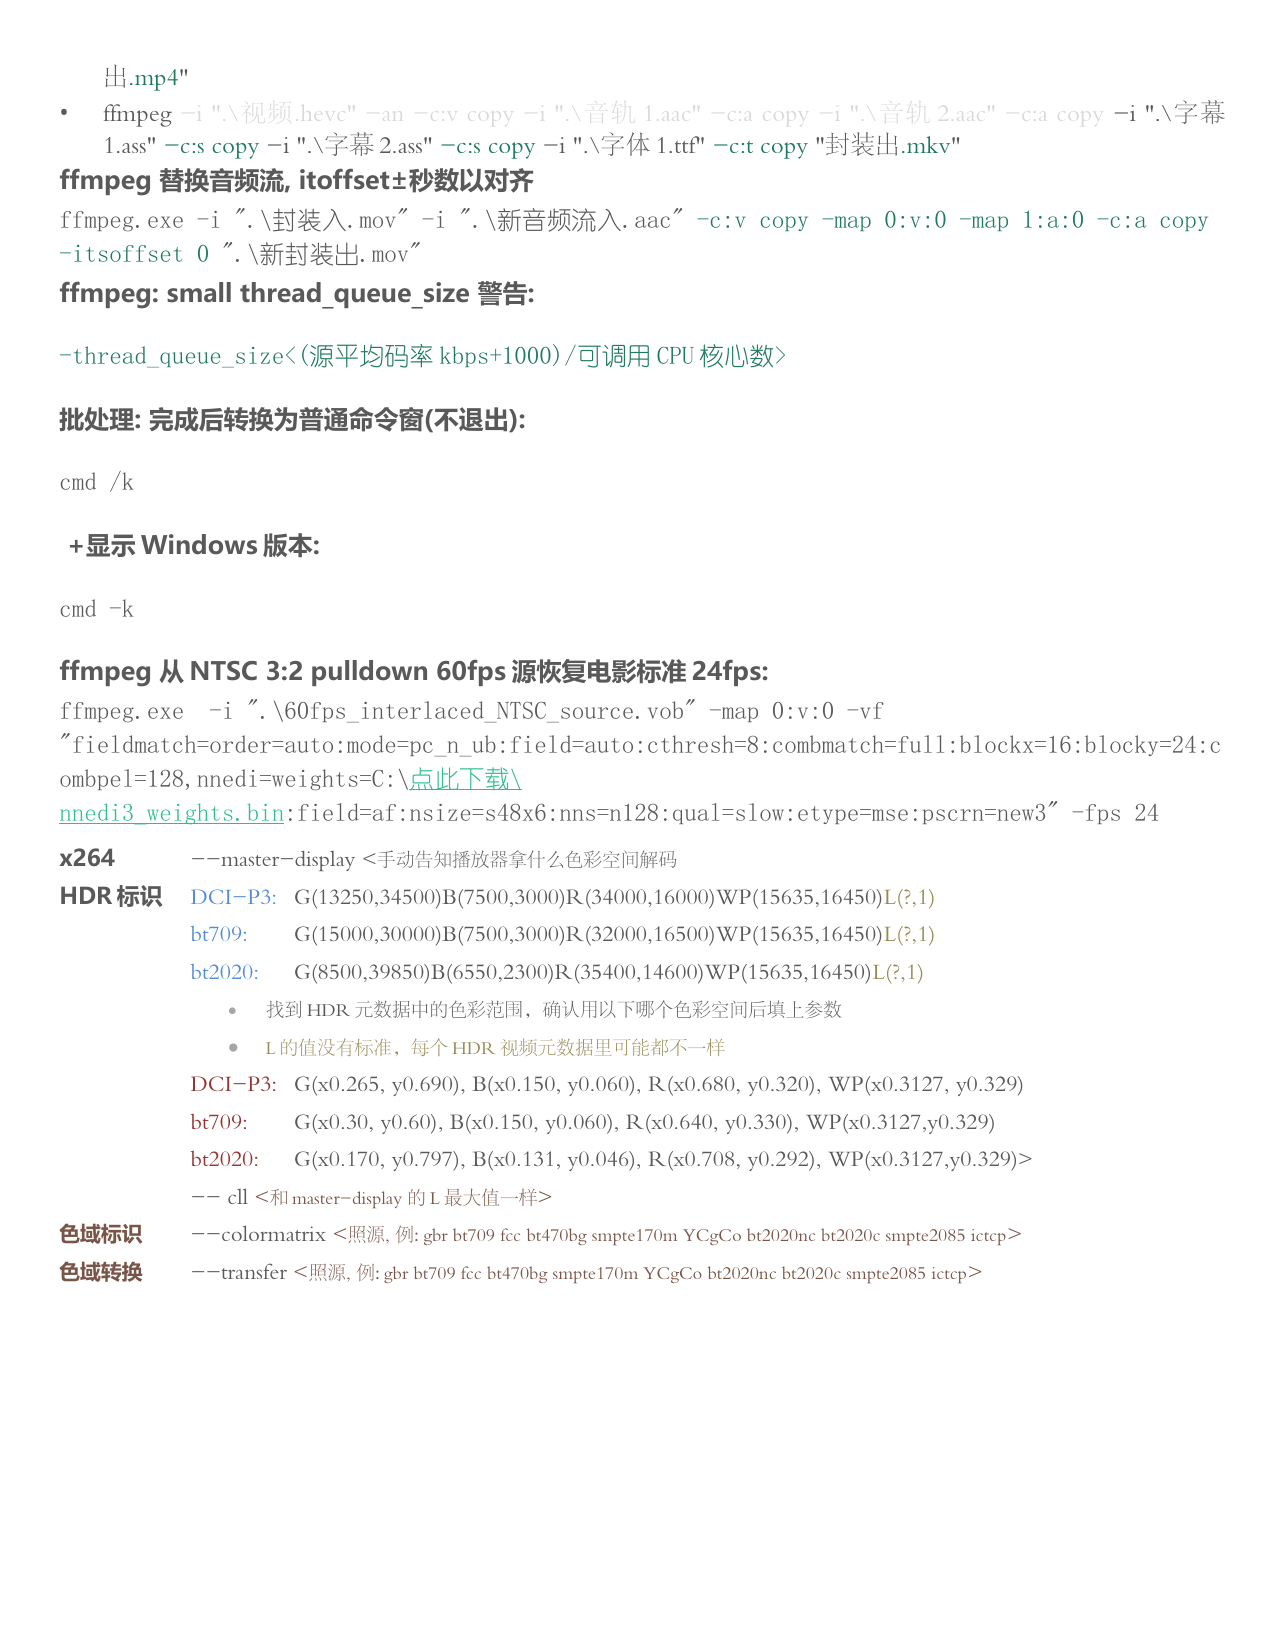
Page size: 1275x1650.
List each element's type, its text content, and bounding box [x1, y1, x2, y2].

subtitle ffmpeg: small thread_queue_size 警告: [59, 275, 1226, 309]
text cmd /k [59, 464, 1226, 498]
text -thread_queue_size<(源平均码率kbps+1000)/可调用CPU核心数> [59, 338, 1226, 372]
text ffmpeg 从NTSC 3:2 pulldown 60fps源恢复电影标准24fps: [59, 654, 1226, 688]
subtitle ffmpeg 替换音频流, itoffset±秒数以对齐 [59, 163, 1226, 197]
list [59, 61, 1226, 95]
text ffmpeg.exe -i ".\60fps_interlaced_NTSC_source.vob" -map 0:v:0 -vf "fieldmatch=order=auto:mode=pc_n_ub:field=auto:cthresh=8:combmatch=full:blockx=16:blocky=24:combpel=128,nnedi=weights=C:\点此下载\nnedi3_weights.bin:field=af:nsize=s48x6:nns=n128:qual=slow:etype=mse:pscrn=new3" -fps 24 [59, 693, 1226, 829]
list ffmpeg -i ".\视频.hevc" -an -c:v copy -i ".\音轨1.aac" -c:a copy -i ".\音轨2.aac" -c:a copy -i ".\字幕1.ass" -c:s copy -i ".\字幕2.ass" -c:s copy -i ".\字体1.ttf" -c:t copy "封装出.mkv" [59, 95, 1226, 163]
text +显示Windows版本: [59, 528, 1226, 562]
text 批处理: 完成后转换为普通命令窗(不退出): [59, 401, 1226, 435]
text ffmpeg.exe -i ".\封装入.mov" -i ".\新音频流入.aac" -c:v copy -map 0:v:0 -map 1:a:0 -c:a copy -itsoffset 0 ".\新封装出.mov" [59, 202, 1226, 270]
text cmd -k [59, 591, 1226, 625]
